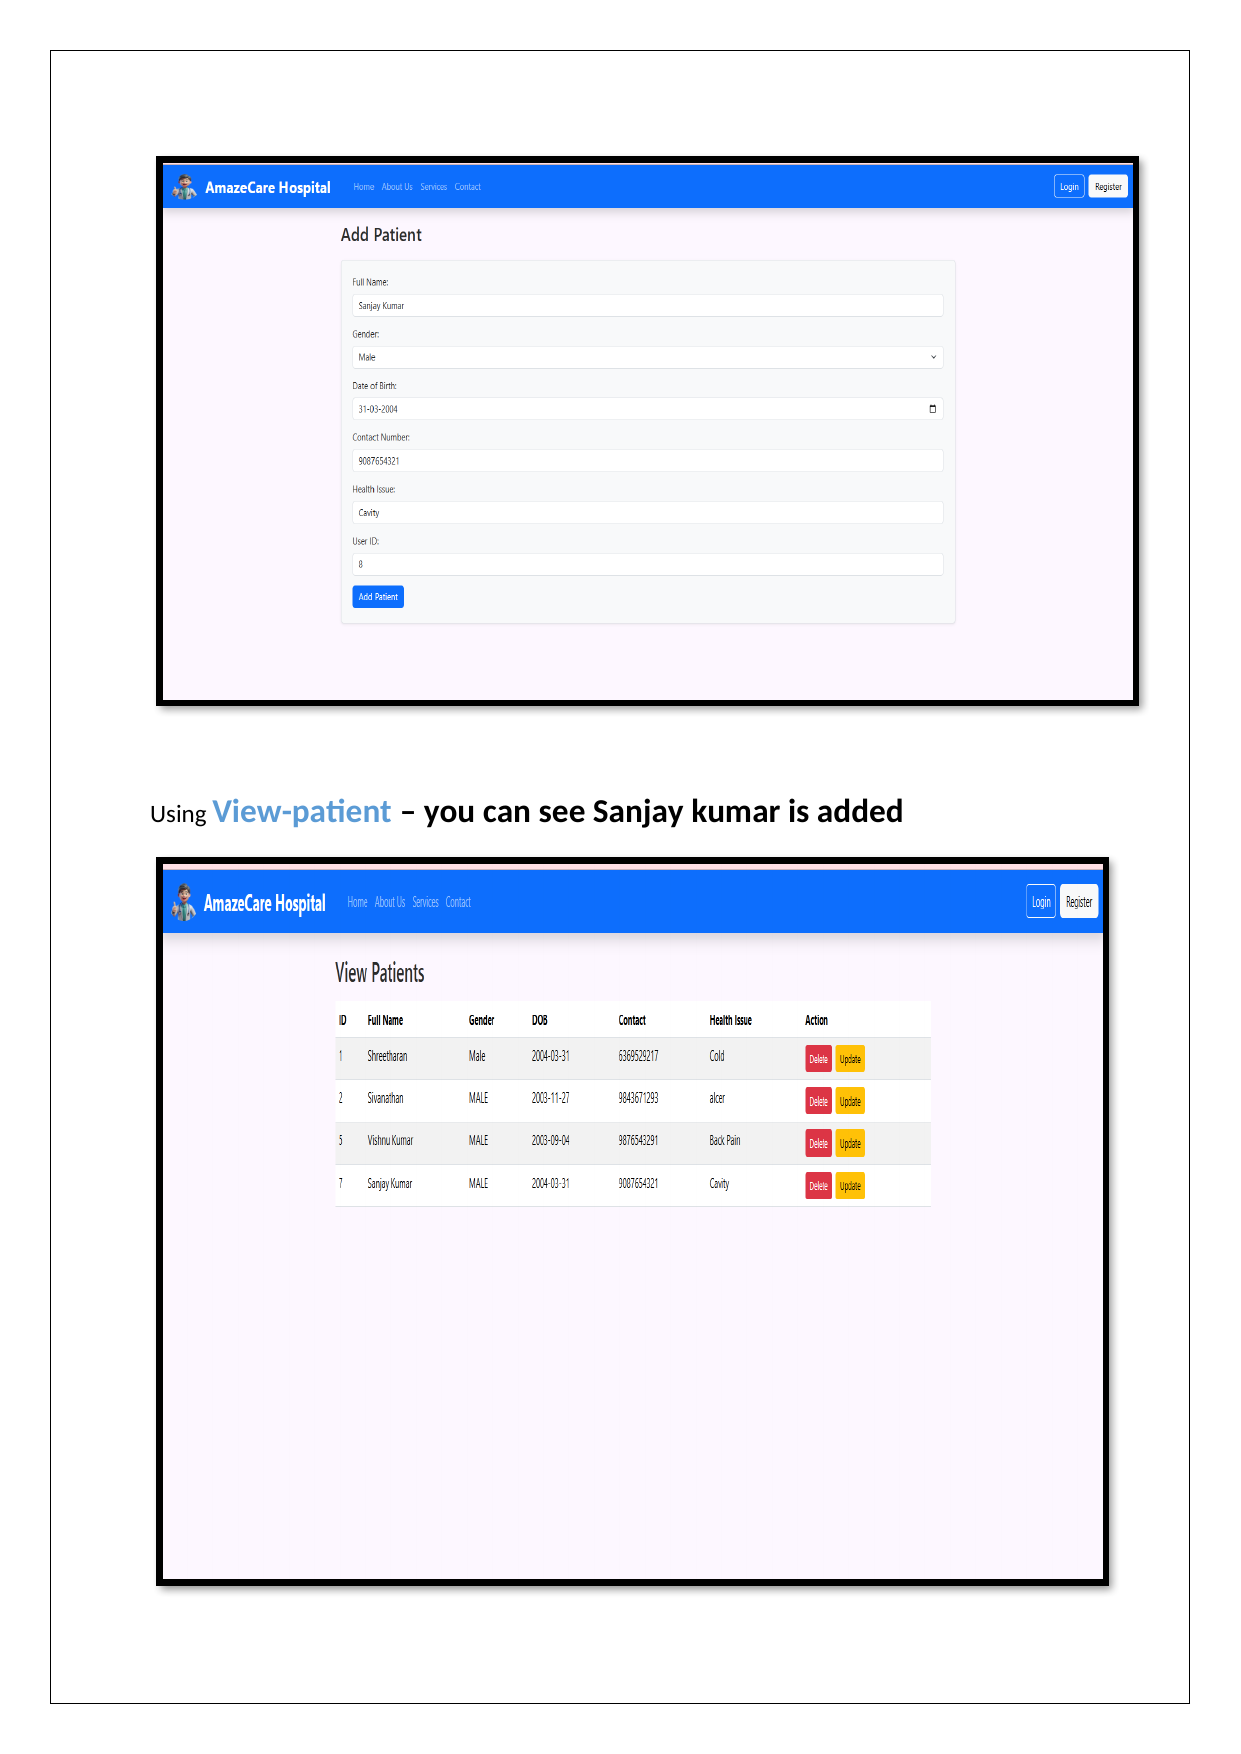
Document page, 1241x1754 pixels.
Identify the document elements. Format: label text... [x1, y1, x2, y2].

picture [163, 864, 1103, 1579]
picture [163, 163, 1133, 700]
text Using View-patient – you can see Sanjay kumar is added [150, 790, 1090, 831]
